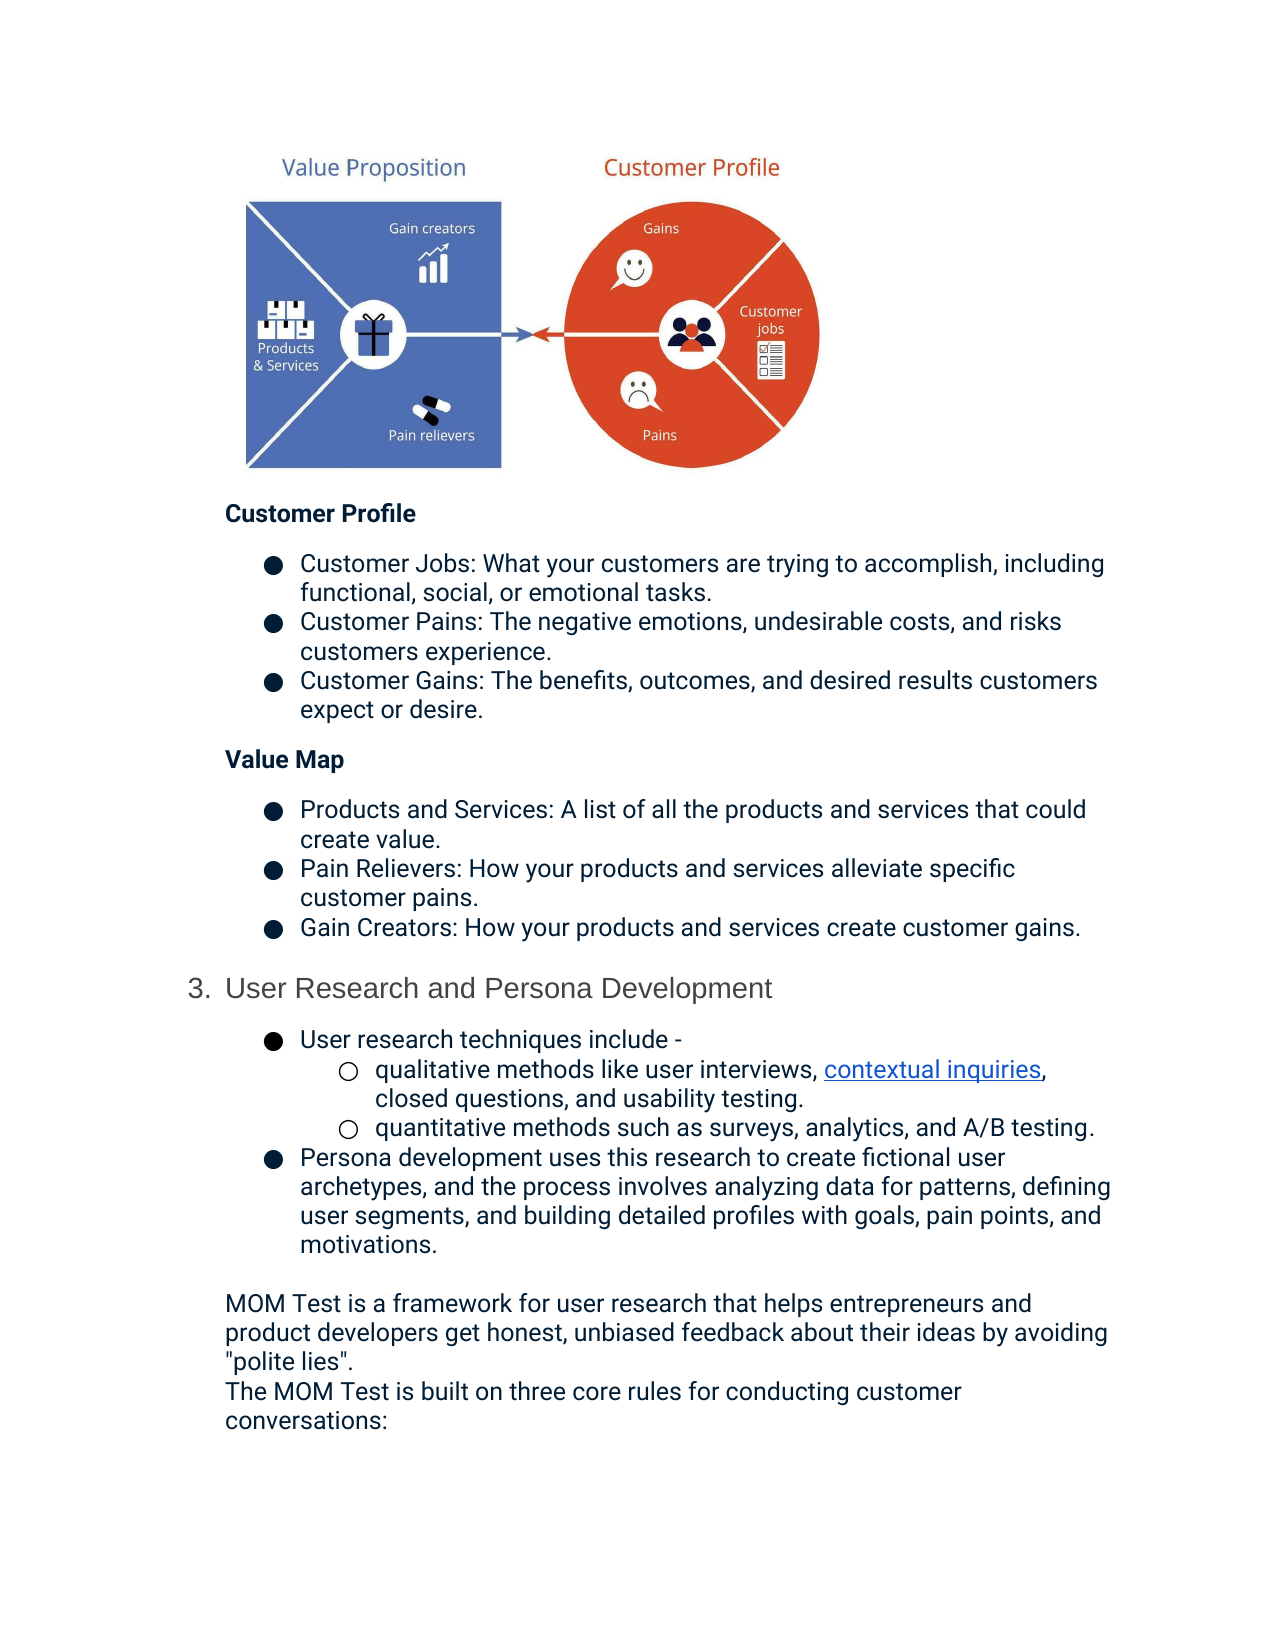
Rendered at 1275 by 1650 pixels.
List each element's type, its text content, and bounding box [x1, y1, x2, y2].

text The MOM Test is built on three core rules for conducting customer conversations: [388, 1377, 1125, 1435]
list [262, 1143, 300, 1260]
subtitle User Research and Persona Development [187, 971, 1125, 1005]
list Pain Relievers: How your products and services alleviate specific customer pains. [262, 854, 1125, 913]
list qualitative methods like user interviews, contextual inquiries, closed questions, and usability testing. [337, 1055, 1125, 1113]
list Gain Creators: How your products and services create customer gains. [262, 913, 1125, 942]
list Products and Services: A list of all the products and services that could create value. [262, 796, 1125, 854]
picture [225, 150, 840, 479]
text MOM Test is a framework for user research that helps entrepreneurs and product developers get honest, unbiased feedback about their ideas by avoiding "polite lies". [225, 1289, 1125, 1377]
list quantitative methods such as surveys, analytics, and A/B testing. [337, 1113, 1125, 1143]
list Customer Jobs: What your customers are trying to accomplish, including functional, social, or emotional tasks. [262, 549, 1125, 608]
text Value Map [225, 746, 1125, 775]
text Customer Profile [225, 499, 1125, 528]
list Customer Pains: The negative emotions, undesirable costs, and risks customers experience. [262, 608, 1125, 666]
list User research techniques include - [262, 1026, 1125, 1055]
list Persona development uses this research to create fictional user archetypes, and the process involves analyzing data for patterns, defining user segments, and building detailed profiles with goals, pain points, and motivations. [438, 1143, 1125, 1260]
list Customer Gains: The benefits, outcomes, and desired results customers expect or desire. [262, 666, 1125, 725]
